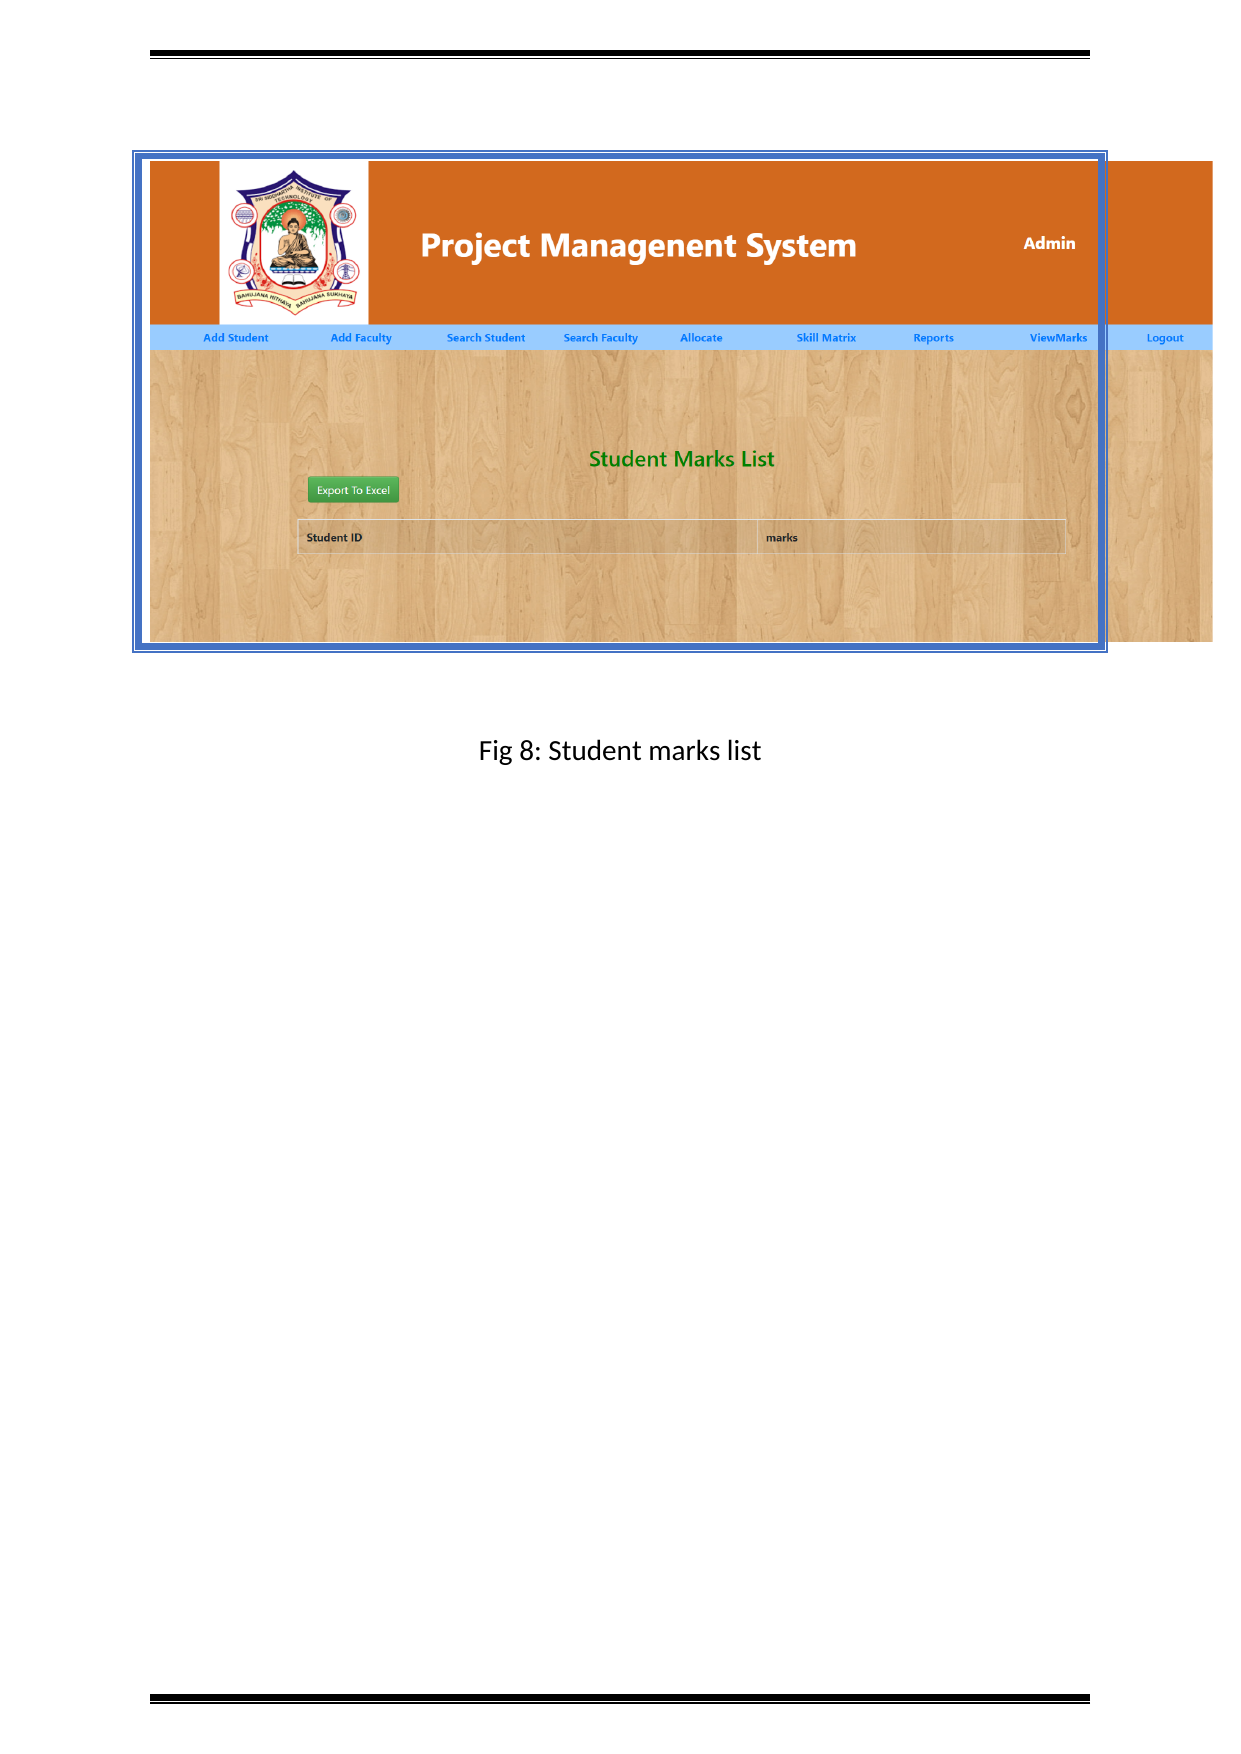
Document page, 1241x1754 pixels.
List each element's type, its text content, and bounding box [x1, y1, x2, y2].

picture [1108, 161, 1213, 642]
text Fig 8: Student marks list [150, 732, 1090, 768]
picture [150, 161, 1098, 642]
